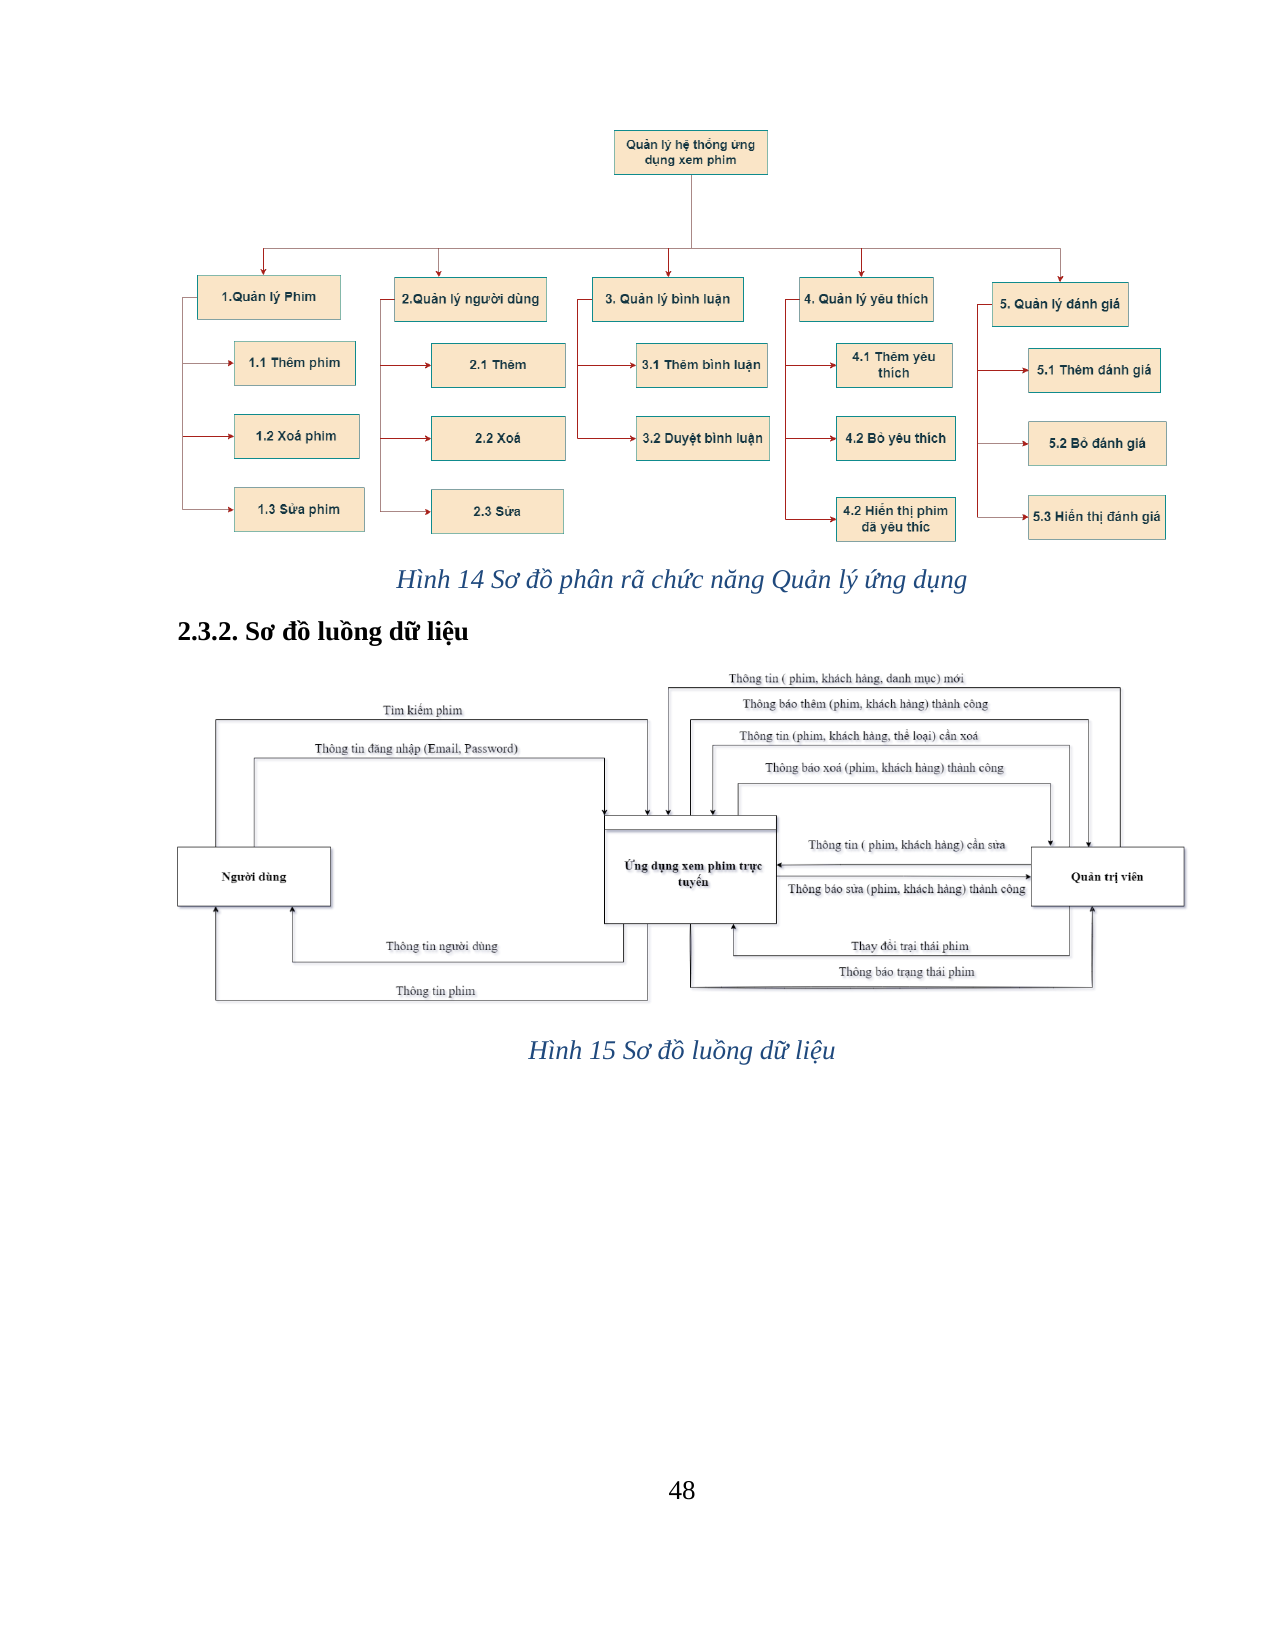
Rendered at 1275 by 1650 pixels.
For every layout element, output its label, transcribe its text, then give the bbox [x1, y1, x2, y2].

text Hình 14 Sơ đồ phân rã chức năng Quản lý ứng dụng [177, 563, 1186, 594]
picture [177, 130, 1167, 542]
text Sơ đồ luồng dữ liệu [177, 615, 1186, 646]
text Hình 15 Sơ đồ luồng dữ liệu [177, 1034, 1186, 1065]
picture [177, 668, 1191, 1013]
